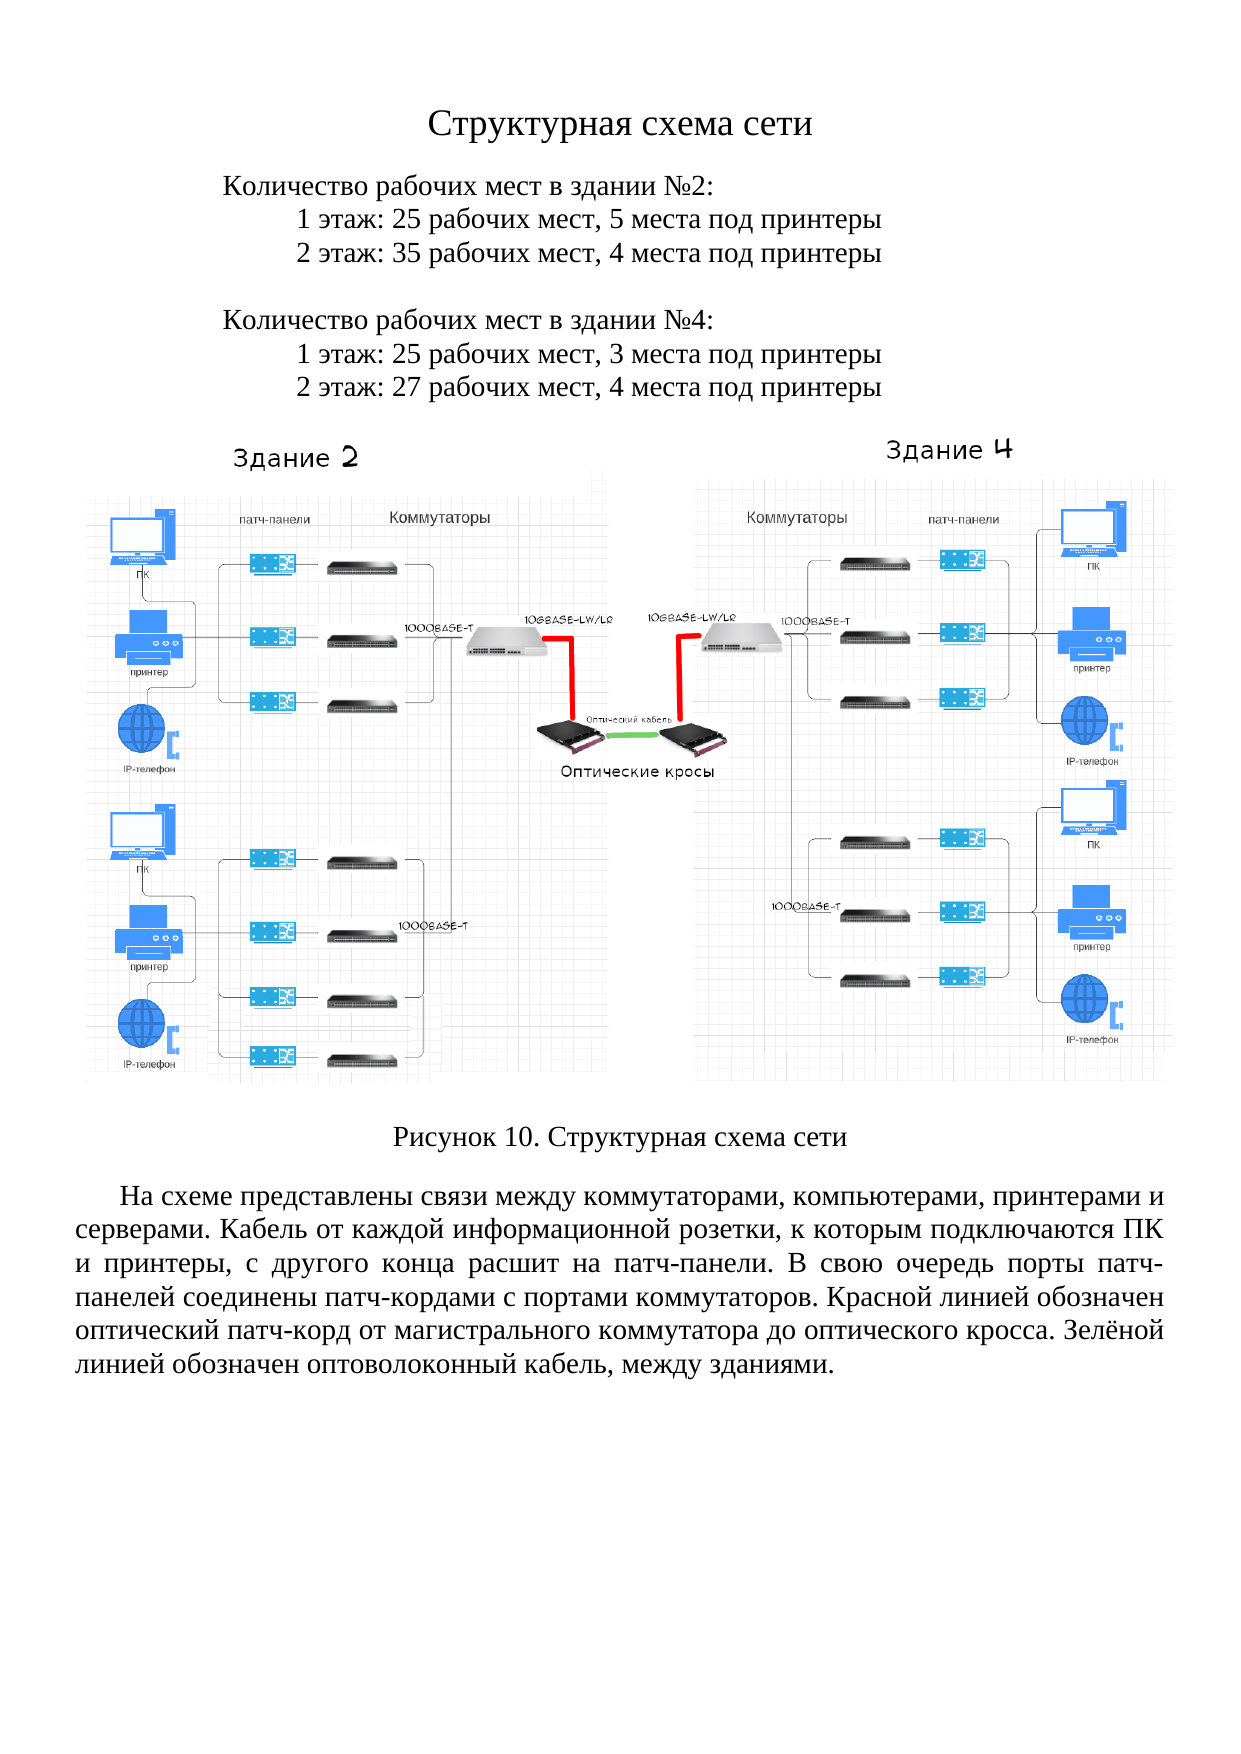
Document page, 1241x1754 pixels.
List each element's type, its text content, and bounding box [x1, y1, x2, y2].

text 1 этаж: 25 рабочих мест, 3 места под принтеры [296, 336, 1165, 369]
text Рисунок 10. Структурная схема сети [75, 1119, 1165, 1153]
subtitle Структурная схема сети [75, 100, 1165, 143]
text 2 этаж: 35 рабочих мест, 4 места под принтеры [296, 235, 1165, 269]
text 2 этаж: 27 рабочих мест, 4 места под принтеры [296, 369, 1165, 403]
picture [75, 436, 1173, 1087]
text Количество рабочих мест в здании №2: [222, 168, 1165, 202]
text 1 этаж: 25 рабочих мест, 5 места под принтеры [296, 202, 1165, 235]
text На схеме представлены связи между коммутаторами, компьютерами, принтерами и серверами. Кабель от каждой информационной розетки, к которым подключаются ПК и принтеры, с другого конца расшит на патч-панели. В свою очередь порты патч-панелей соединены патч-кордами с портами коммутаторов. Красной линией обозначен оптический патч-корд от магистрального коммутатора до оптического кросса. Зелёной линией обозначен оптоволоконный кабель, между зданиями. [75, 1178, 1165, 1379]
text Количество рабочих мест в здании №4: [222, 302, 1165, 336]
